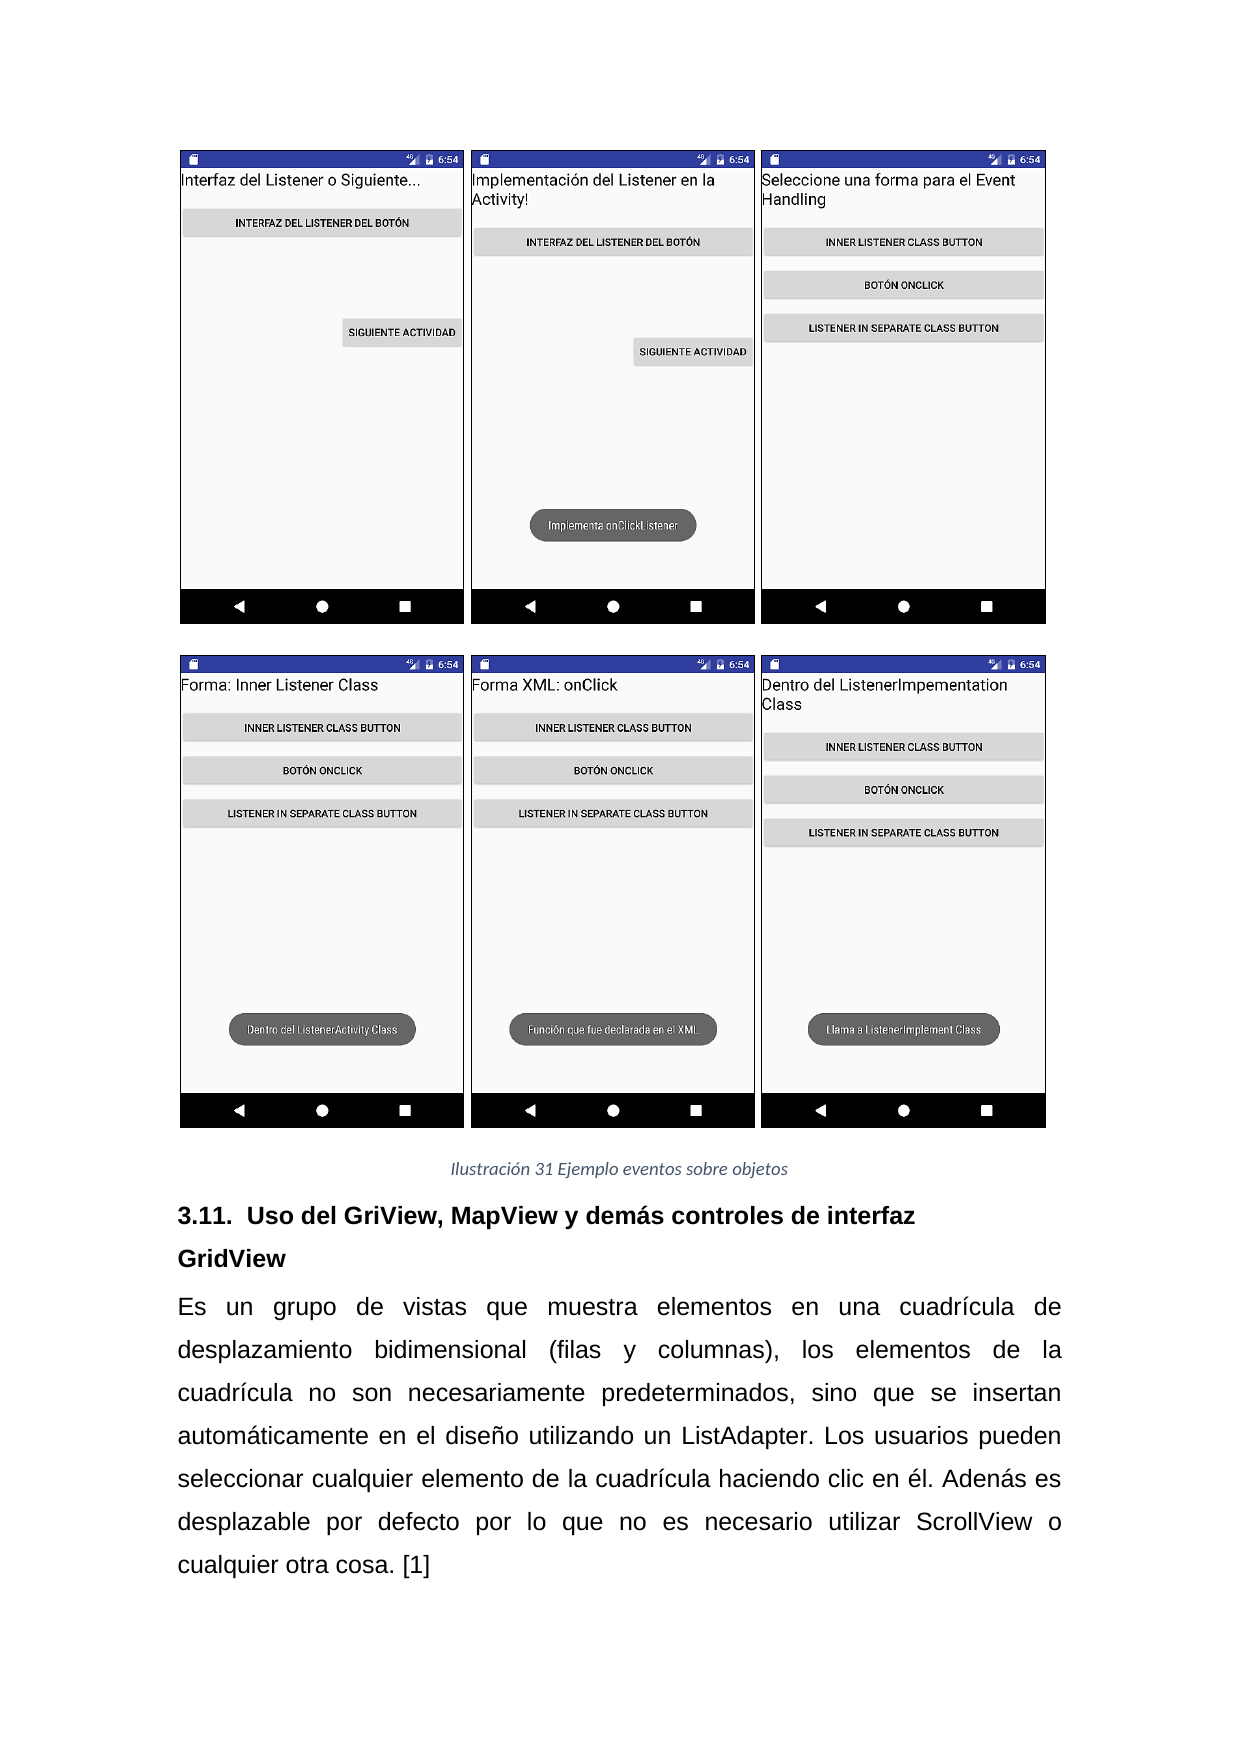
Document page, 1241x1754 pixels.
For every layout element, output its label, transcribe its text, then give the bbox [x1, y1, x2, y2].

picture [181, 151, 463, 623]
picture [181, 656, 463, 1127]
picture [762, 656, 1045, 1127]
picture [762, 151, 1045, 623]
text Ilustración 31 Ejemplo eventos sobre objetos [177, 1157, 1063, 1180]
text Es un grupo de vistas que muestra elementos en una cuadrícula de desplazamiento bidimensional (filas y columnas), los elementos de la cuadrícula no son necesariamente predeterminados, sino que se insertan automáticamente en el diseño utilizando un ListAdapter. Los usuarios pueden seleccionar cualquier elemento de la cuadrícula haciendo clic en él. Adenás es desplazable por defecto por lo que no es necesario utilizar ScrollView o cualquier otra cosa. [177, 1292, 1063, 1579]
text GridView [177, 1244, 1063, 1273]
subtitle 3.11. Uso del GriView, MapView y demás controles de interfaz [177, 1201, 1063, 1229]
picture [472, 656, 754, 1127]
picture [472, 151, 754, 623]
